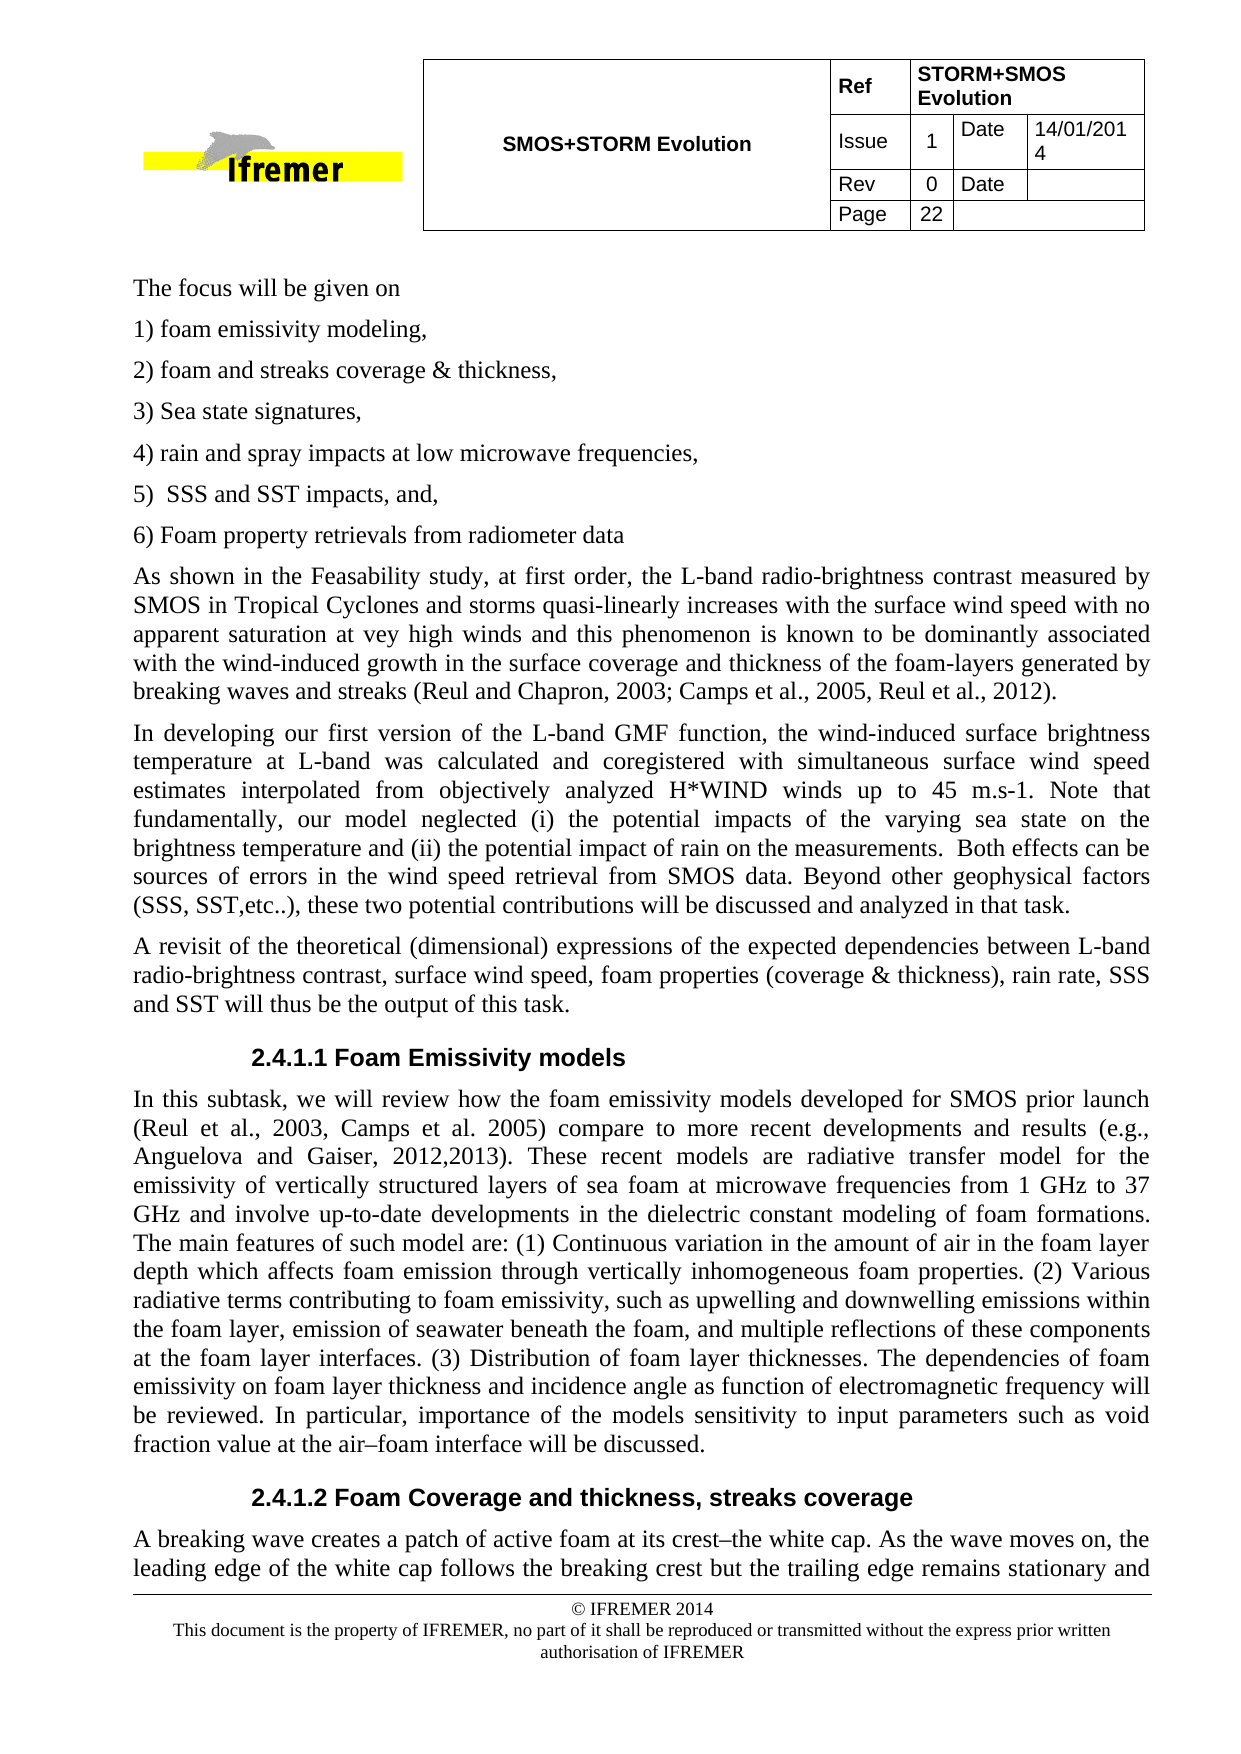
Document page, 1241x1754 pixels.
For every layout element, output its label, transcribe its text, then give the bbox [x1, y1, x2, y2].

picture [132, 90, 416, 199]
text A revisit of the theoretical (dimensional) expressions of the expected dependencies between L-band radio-brightness contrast, surface wind speed, foam properties (coverage & thickness), rain rate, SSS and SST will thus be the output of this task. [133, 931, 1152, 1018]
text In this subtask, we will review how the foam emissivity models developed for SMOS prior launch (Reul et al., 2003, Camps et al. 2005) compare to more recent developments and results (e.g., Anguelova and Gaiser, 2012,2013). These recent models are radiative transfer model for the emissivity of vertically structured layers of sea foam at microwave frequencies from 1 GHz to 37 GHz and involve up-to-date developments in the dielectric constant modeling of foam formations. The main features of such model are: (1) Continuous variation in the amount of air in the foam layer depth which affects foam emission through vertically inhomogeneous foam properties. (2) Various radiative terms contributing to foam emissivity, such as upwelling and downwelling emissions within the foam layer, emission of seawater beneath the foam, and multiple reflections of these components at the foam layer interfaces. (3) Distribution of foam layer thicknesses. The dependencies of foam emissivity on foam layer thickness and incidence angle as function of electromagnetic frequency will be reviewed. In particular, importance of the models sensitivity to input parameters such as void fraction value at the air–foam interface will be discussed. [133, 1084, 1152, 1458]
text 4) rain and spray impacts at low microwave frequencies, [133, 438, 1152, 466]
subtitle 2.4.1.2 Foam Coverage and thickness, streaks coverage [251, 1483, 1152, 1511]
subtitle 2.4.1.1 Foam Emissivity models [251, 1043, 1152, 1071]
text In developing our first version of the L-band GMF function, the wind-induced surface brightness temperature at L-band was calculated and coregistered with simultaneous surface wind speed estimates interpolated from objectively analyzed H*WIND winds up to 45 m.s-1. Note that fundamentally, our model neglected (i) the potential impacts of the varying sea state on the brightness temperature and (ii) the potential impact of rain on the measurements. Both effects can be sources of errors in the wind speed retrieval from SMOS data. Beyond other geophysical factors (SSS, SST,etc..), these two potential contributions will be discussed and analyzed in that task. [133, 718, 1152, 919]
text 3) Sea state signatures, [133, 396, 1152, 425]
text The focus will be given on [133, 273, 1152, 301]
text 6) Foam property retrievals from radiometer data [133, 520, 1152, 549]
text 1) foam emissivity modeling, [133, 314, 1152, 343]
text 2) foam and streaks coverage & thickness, [133, 355, 1152, 384]
text 5) SSS and SST impacts, and, [133, 479, 1152, 508]
text As shown in the Feasability study, at first order, the L-band radio-brightness contrast measured by SMOS in Tropical Cyclones and storms quasi-linearly increases with the surface wind speed with no apparent saturation at vey high winds and this phenomenon is known to be dominantly associated with the wind-induced growth in the surface coverage and thickness of the foam-layers generated by breaking waves and streaks (Reul and Chapron, 2003; Camps et al., 2005, Reul et al., 2012). [133, 561, 1152, 705]
